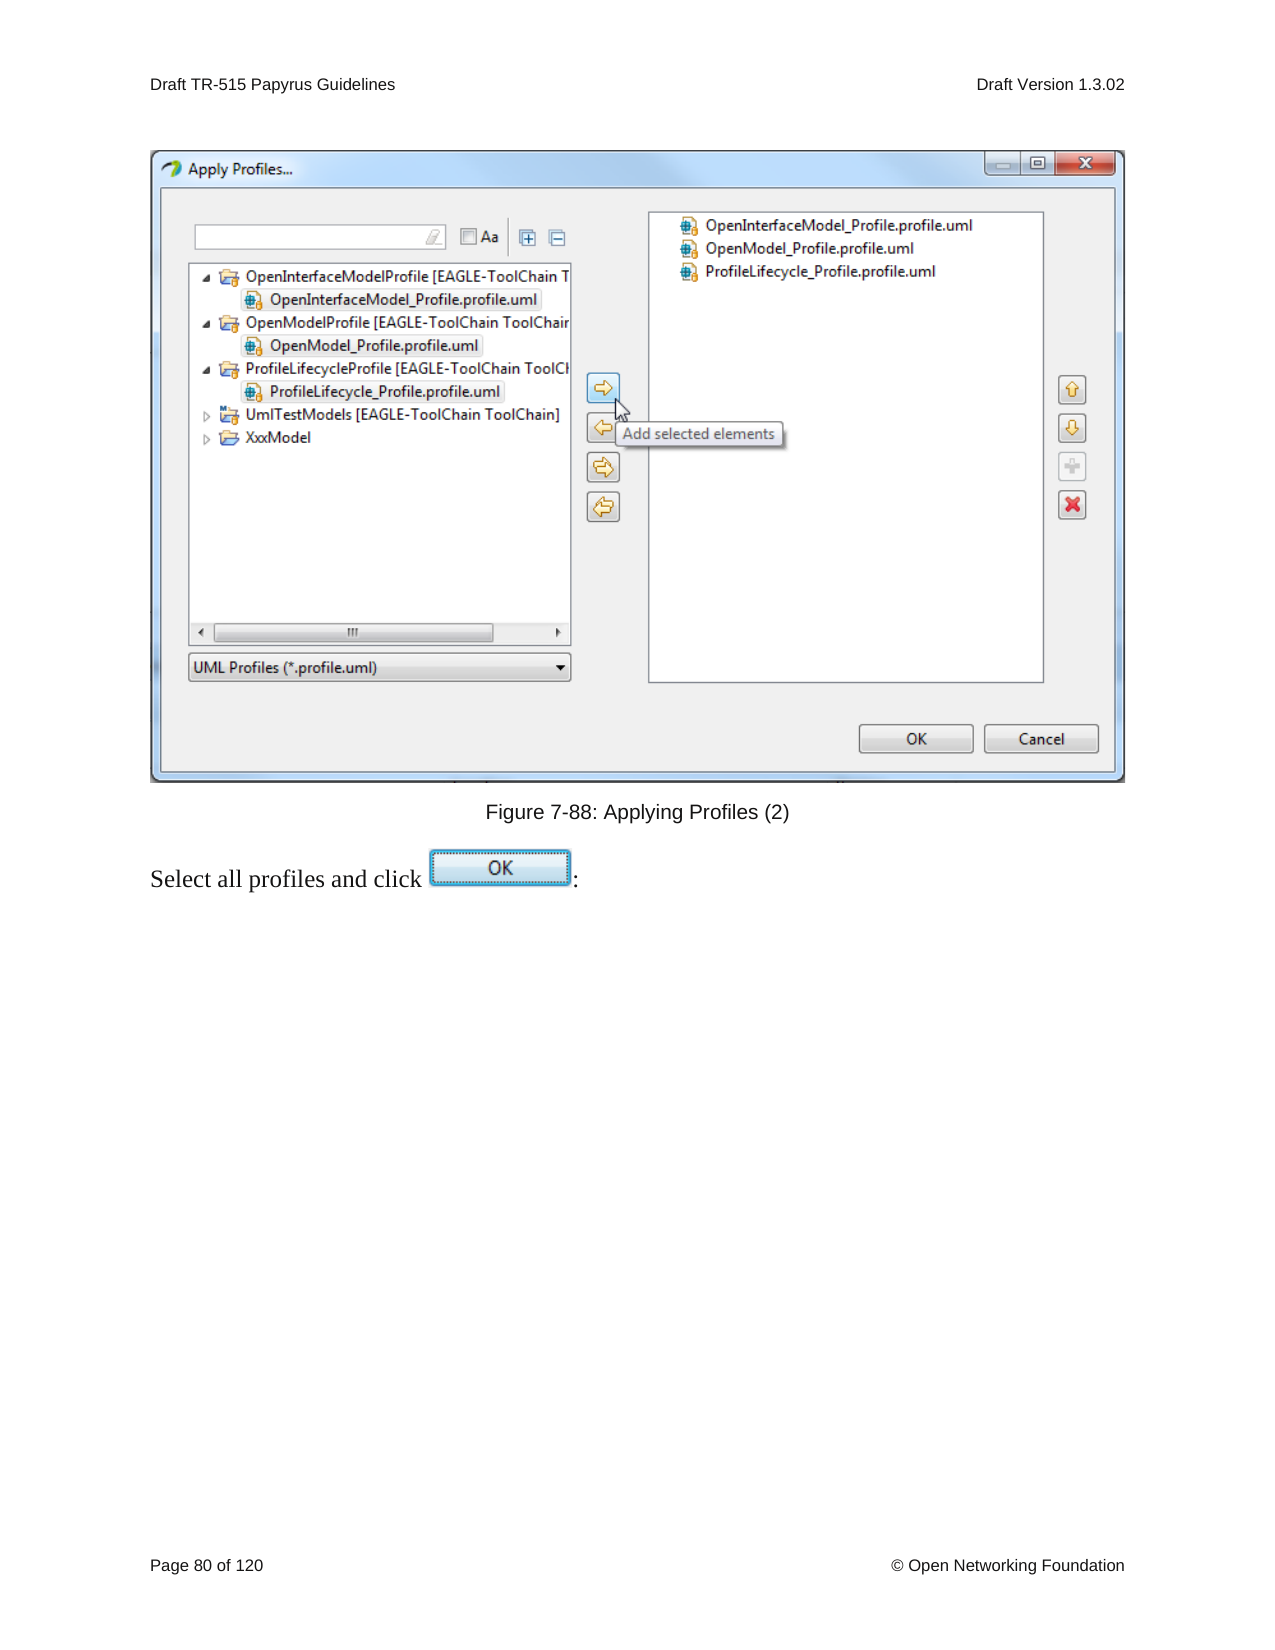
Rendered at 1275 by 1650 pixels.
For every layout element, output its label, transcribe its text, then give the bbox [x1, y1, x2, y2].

text Select all profiles and click : [150, 849, 1125, 893]
picture [428, 848, 573, 888]
picture [150, 150, 1125, 783]
